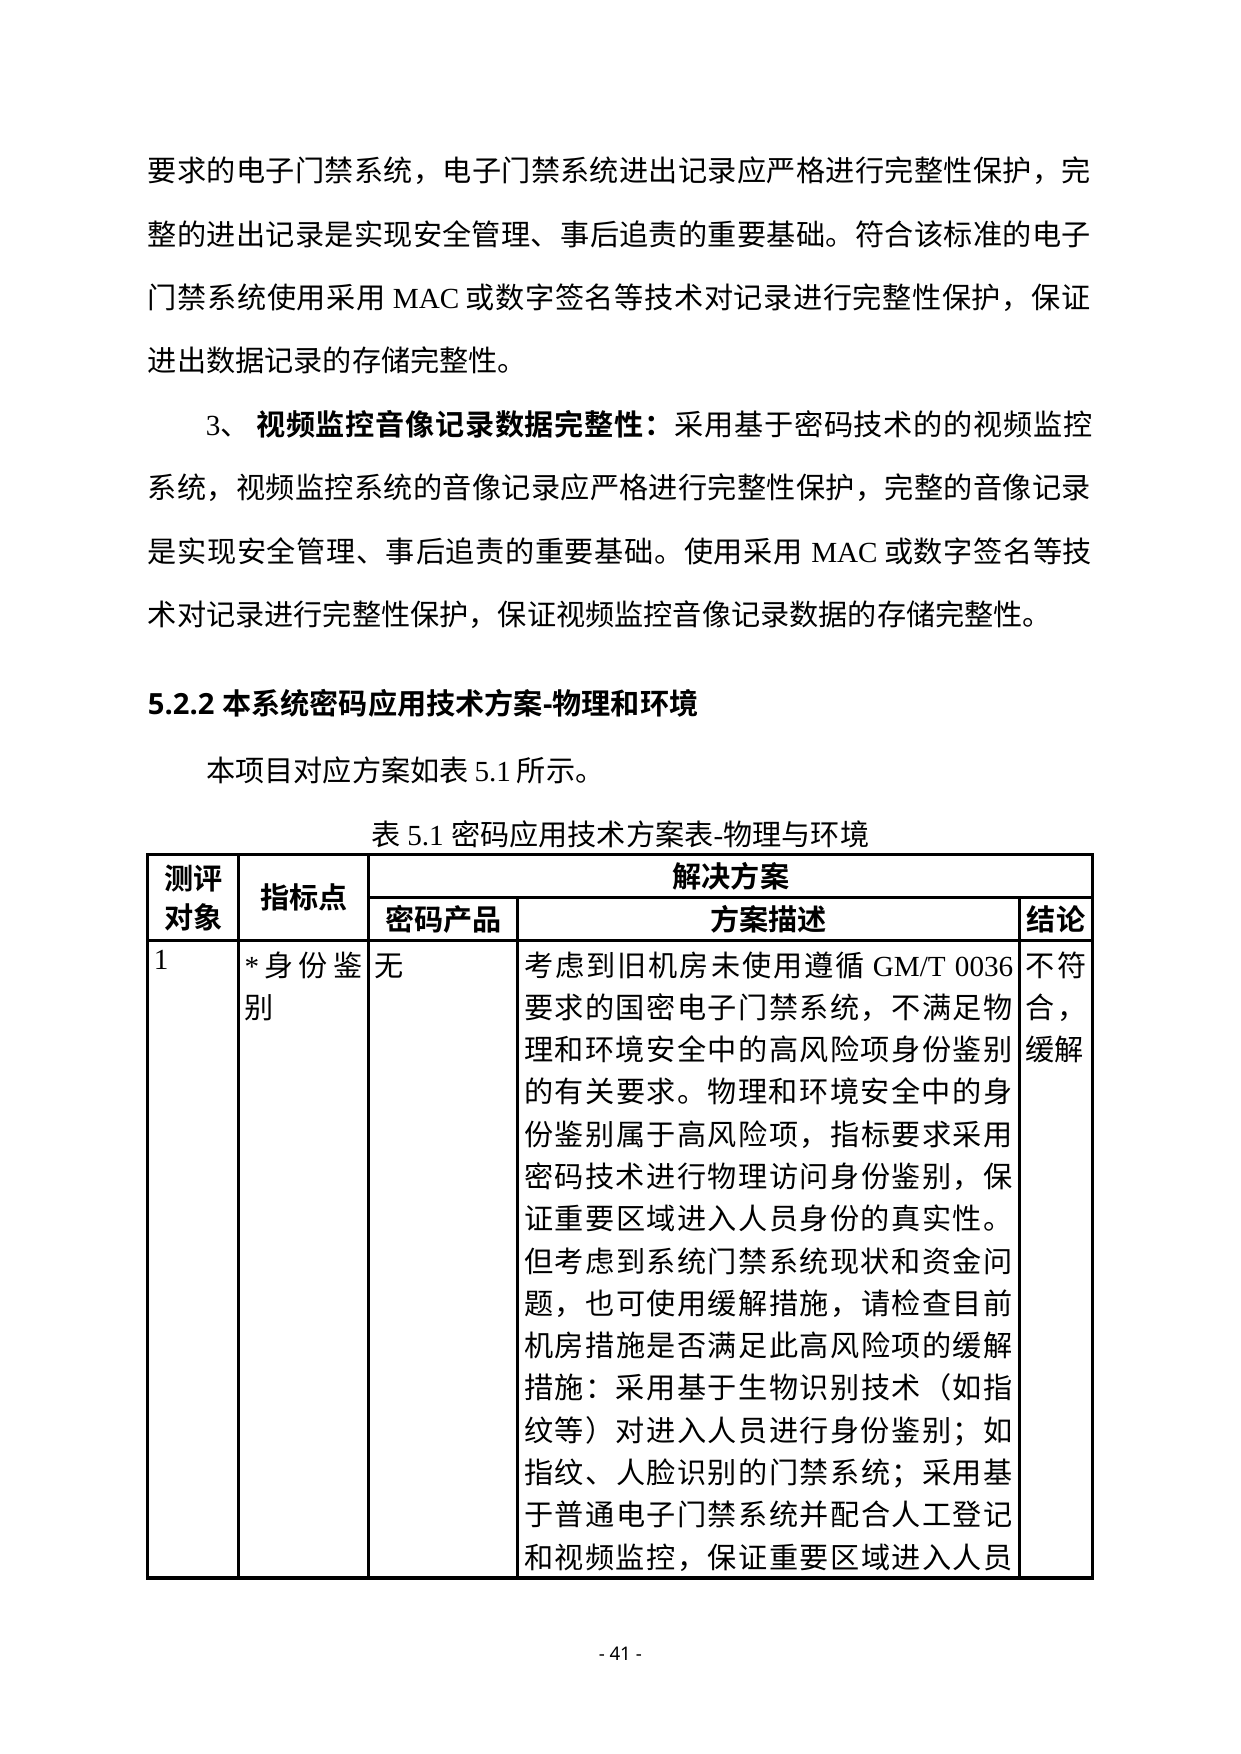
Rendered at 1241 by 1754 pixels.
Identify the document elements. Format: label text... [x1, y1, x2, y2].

list 视频监控音像记录数据完整性：采用基于密码技术的的视频监控系统，视频监控系统的音像记录应严格进行完整性保护，完整的音像记录是实现安全管理、事后追责的重要基础。使用采用MAC或数字签名等技术对记录进行完整性保护，保证视频监控音像记录数据的存储完整性。 [148, 401, 1092, 634]
text 本项目对应方案如表5.1所示。 [148, 748, 1092, 790]
subtitle 5.2.2 本系统密码应用技术方案-物理和环境 [148, 680, 1092, 723]
table_header 测评对象 [149, 856, 237, 939]
table_cell *身份鉴别 [240, 942, 367, 1576]
table_cell 不符合，缓解 [1021, 942, 1091, 1576]
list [148, 148, 1092, 380]
table_cell 结论 [1021, 899, 1091, 939]
table_cell 无 [370, 942, 516, 1576]
table_cell 方案描述 [519, 899, 1018, 939]
table_cell 密码产品 [370, 899, 516, 939]
table_header 指标点 [240, 856, 367, 939]
text 表 5.1 密码应用技术方案表-物理与环境 [148, 811, 1092, 853]
table_cell 1 [149, 942, 237, 1576]
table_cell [519, 942, 1018, 1576]
table_header 解决方案 [370, 856, 1091, 896]
